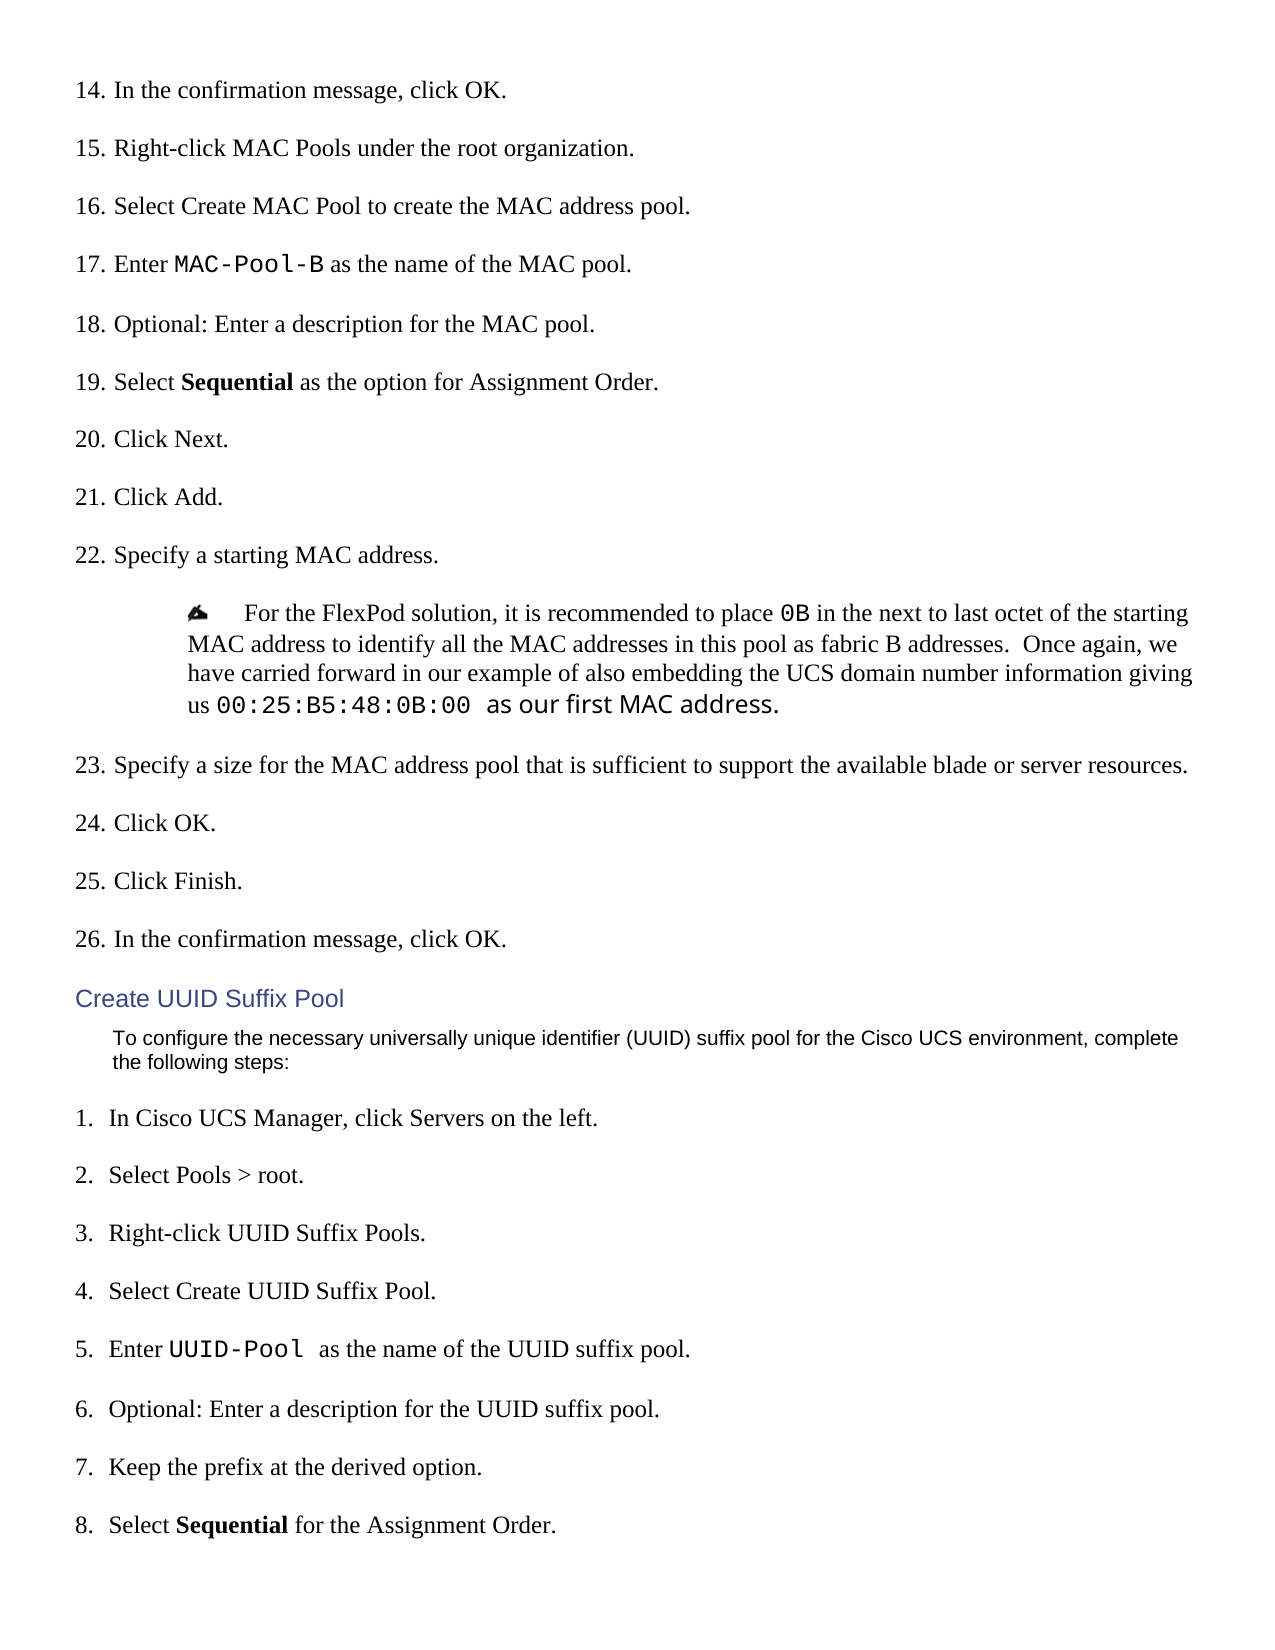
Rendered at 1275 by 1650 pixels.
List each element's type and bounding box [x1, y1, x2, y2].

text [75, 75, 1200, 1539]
picture [187, 604, 208, 622]
